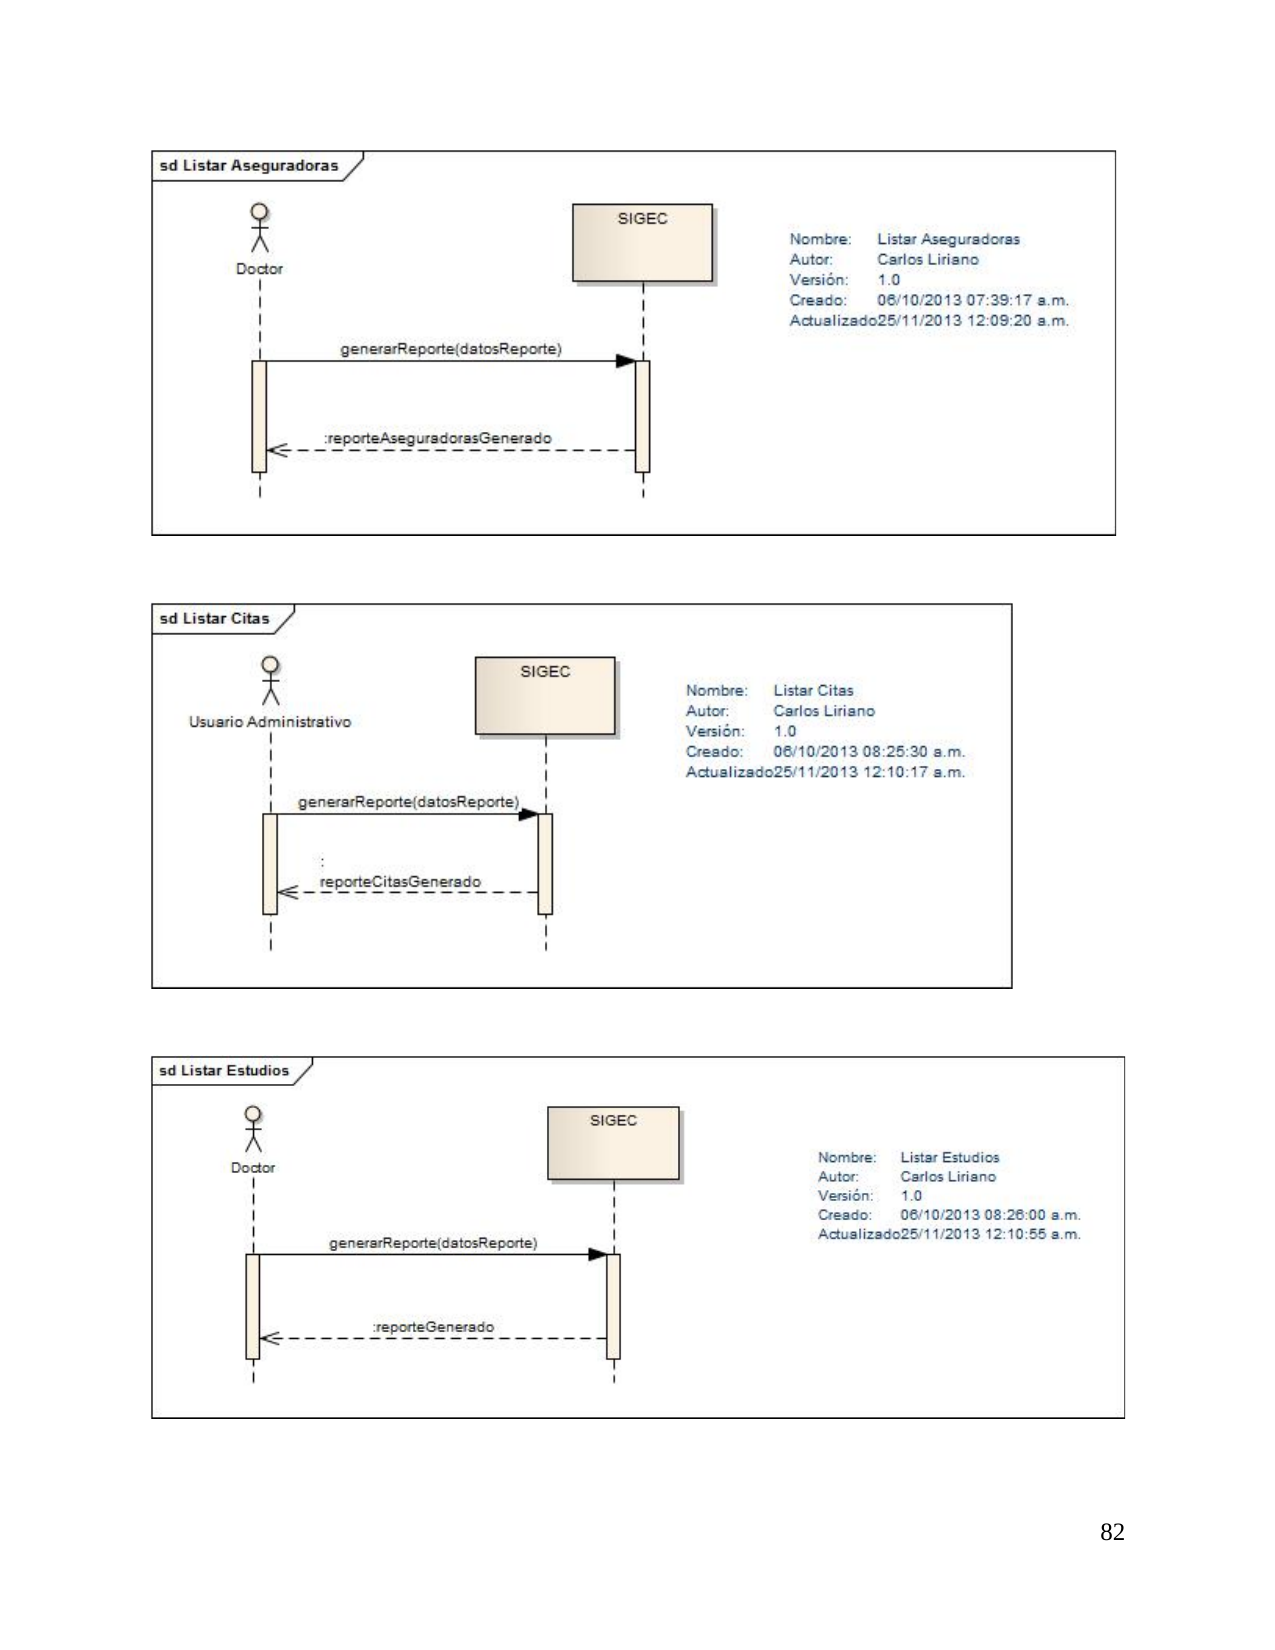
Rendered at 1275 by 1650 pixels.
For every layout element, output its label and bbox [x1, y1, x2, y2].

picture [150, 150, 1117, 536]
picture [150, 602, 1013, 989]
picture [150, 1055, 1125, 1419]
